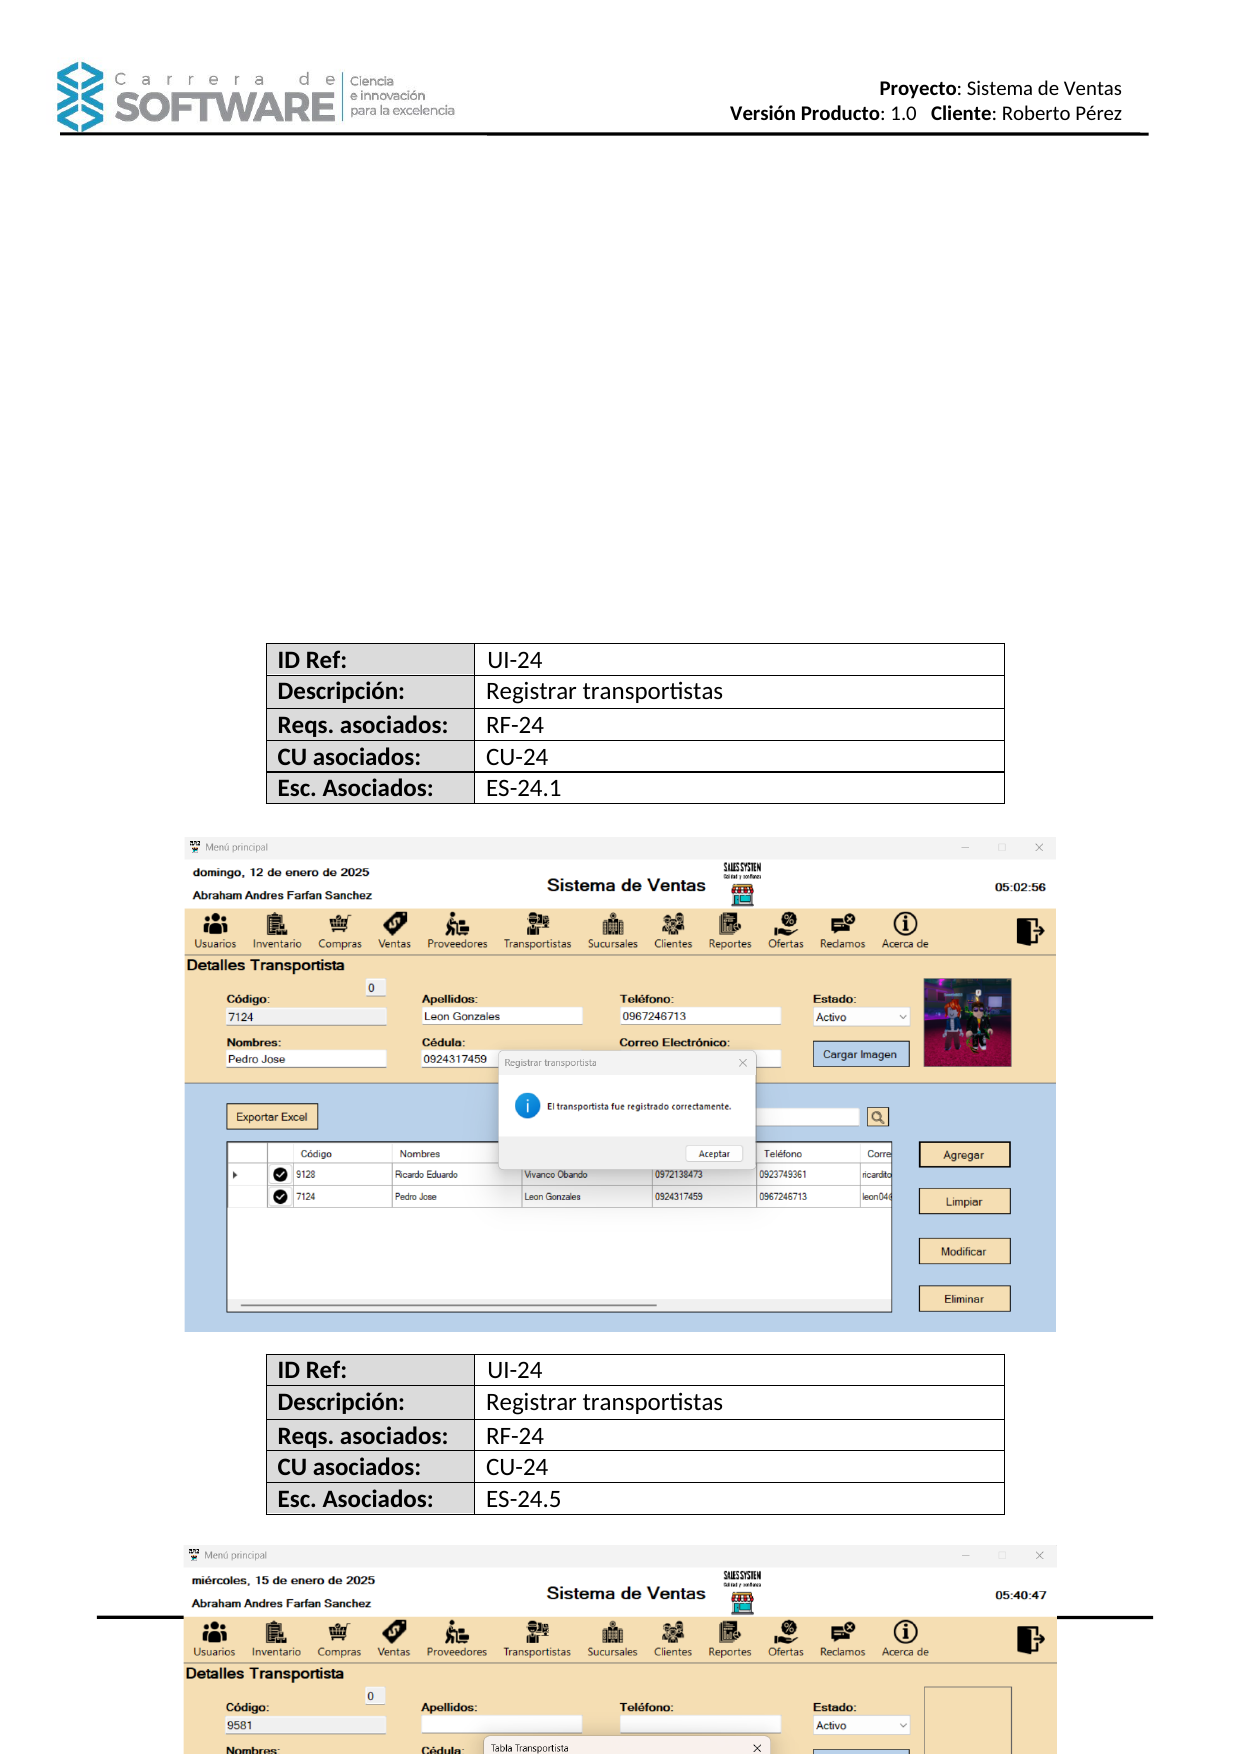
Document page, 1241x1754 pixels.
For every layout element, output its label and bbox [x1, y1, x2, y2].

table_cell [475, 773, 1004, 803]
picture [46, 46, 461, 154]
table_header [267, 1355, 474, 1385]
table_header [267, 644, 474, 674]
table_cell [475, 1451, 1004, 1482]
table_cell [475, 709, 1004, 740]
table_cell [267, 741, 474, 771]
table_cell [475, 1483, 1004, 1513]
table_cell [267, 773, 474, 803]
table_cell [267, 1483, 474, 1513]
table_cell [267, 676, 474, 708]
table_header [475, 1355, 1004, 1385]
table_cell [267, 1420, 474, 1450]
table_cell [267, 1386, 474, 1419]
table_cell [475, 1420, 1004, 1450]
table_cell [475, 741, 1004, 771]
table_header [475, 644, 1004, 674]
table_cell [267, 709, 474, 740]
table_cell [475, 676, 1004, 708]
picture [184, 837, 1056, 1332]
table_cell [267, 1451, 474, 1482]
picture [183, 1545, 1057, 1754]
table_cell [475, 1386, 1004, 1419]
